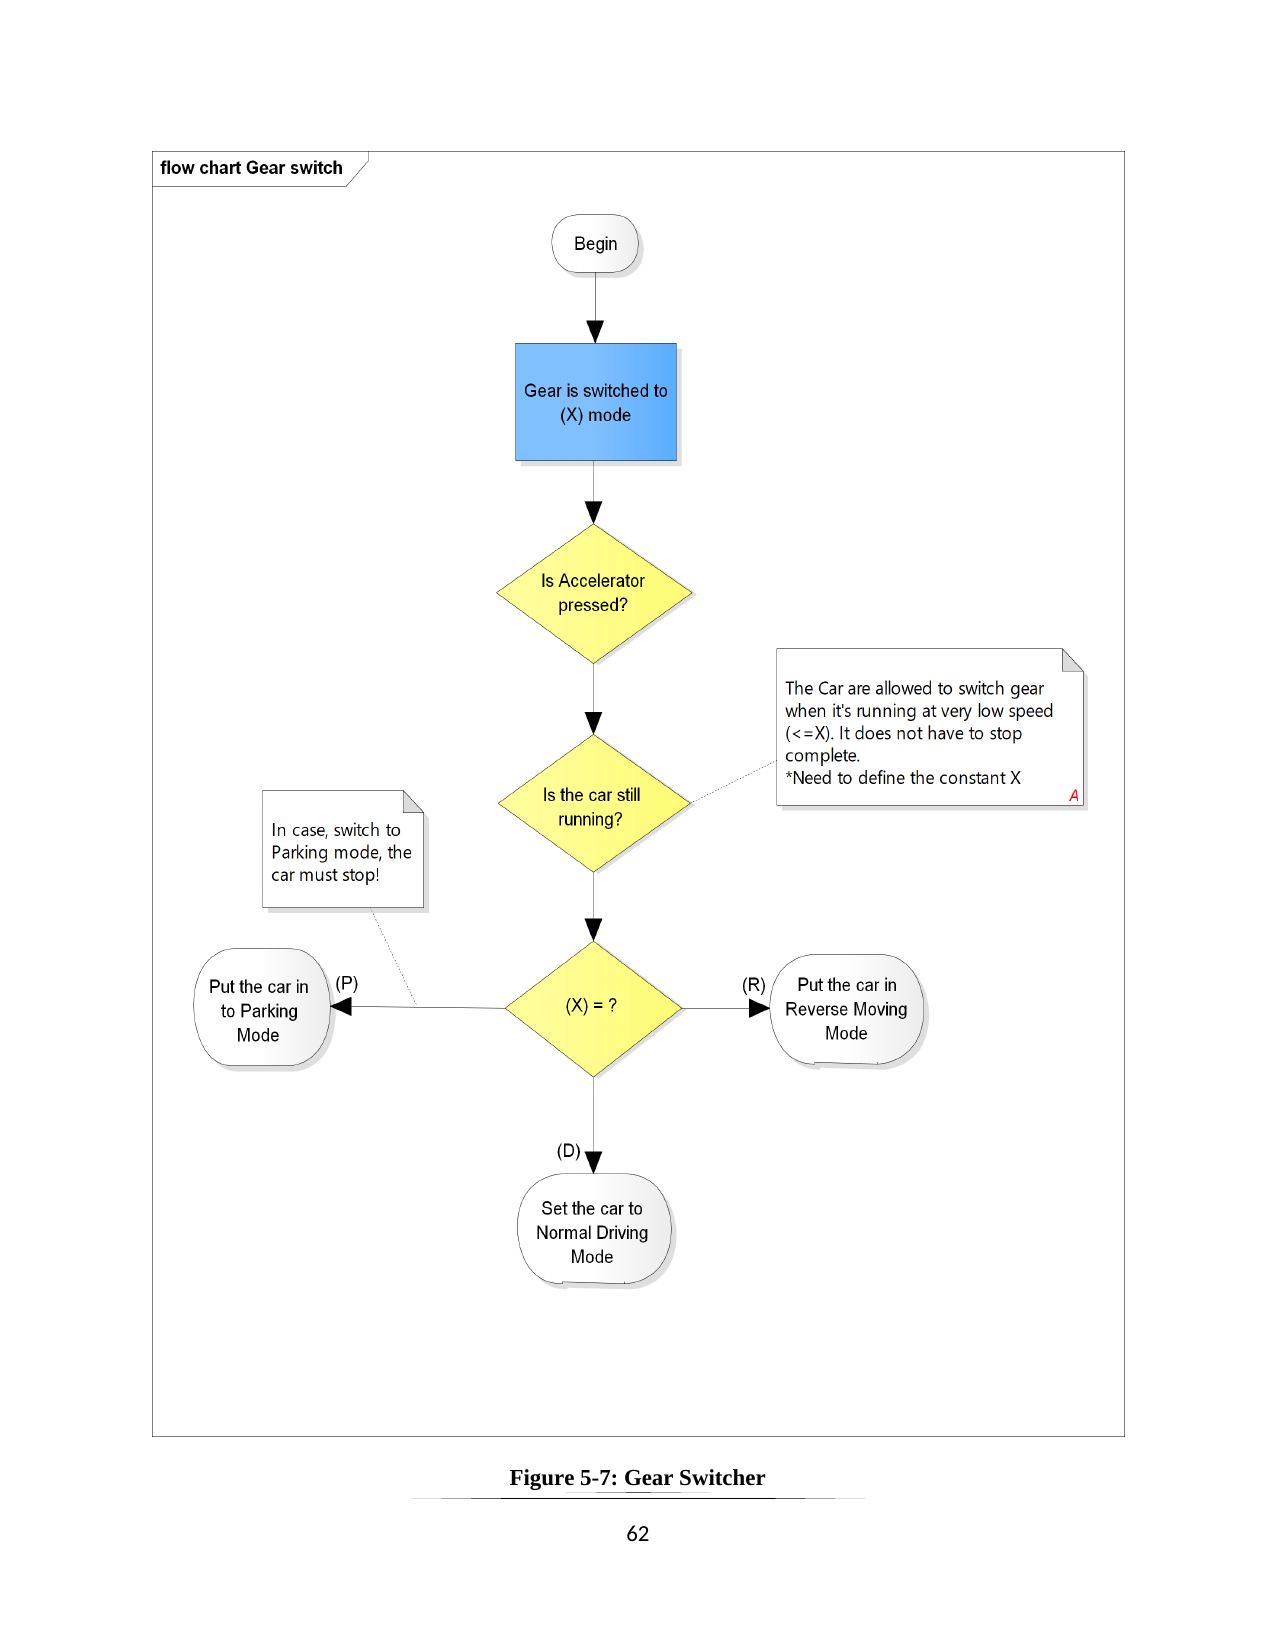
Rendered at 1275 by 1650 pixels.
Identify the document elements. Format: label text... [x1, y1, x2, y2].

text Figure 5-7: Gear Switcher [150, 1464, 1125, 1491]
picture [150, 150, 1125, 1438]
